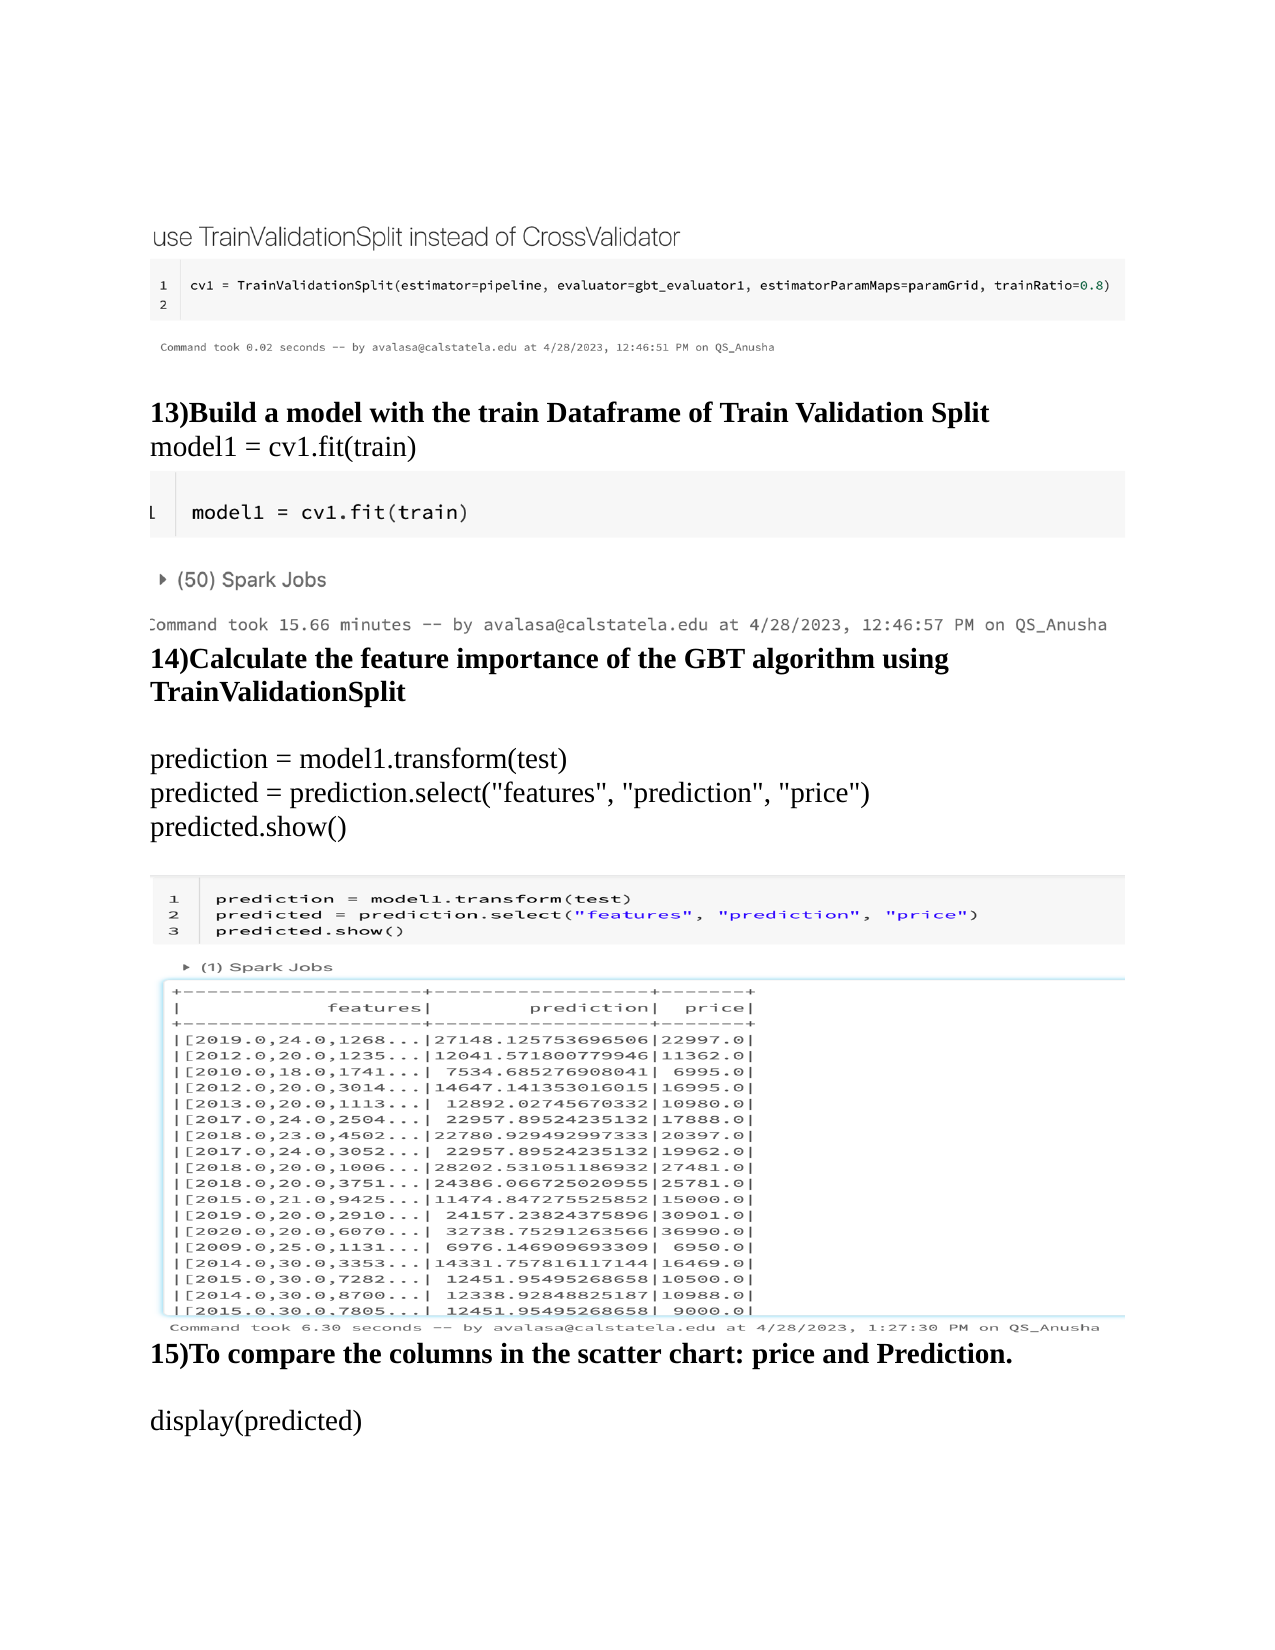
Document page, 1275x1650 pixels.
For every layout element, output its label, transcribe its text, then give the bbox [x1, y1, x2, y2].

text predicted.show() [150, 809, 1125, 842]
text 14)Calculate the feature importance of the GBT algorithm using TrainValidationSplit [150, 641, 1125, 708]
picture [150, 217, 1125, 362]
text 15)To compare the columns in the scatter chart: price and Prediction. [150, 1337, 1125, 1370]
picture [150, 875, 1125, 1337]
text prediction = model1.transform(test) [150, 742, 1125, 775]
picture [150, 462, 1125, 641]
text model1 = cv1.fit(train) [150, 429, 1125, 462]
text 13)Build a model with the train Dataframe of Train Validation Split [150, 395, 1125, 429]
text predicted = prediction.select("features", "prediction", "price") [150, 775, 1125, 809]
text display(predicted) [150, 1403, 1125, 1437]
